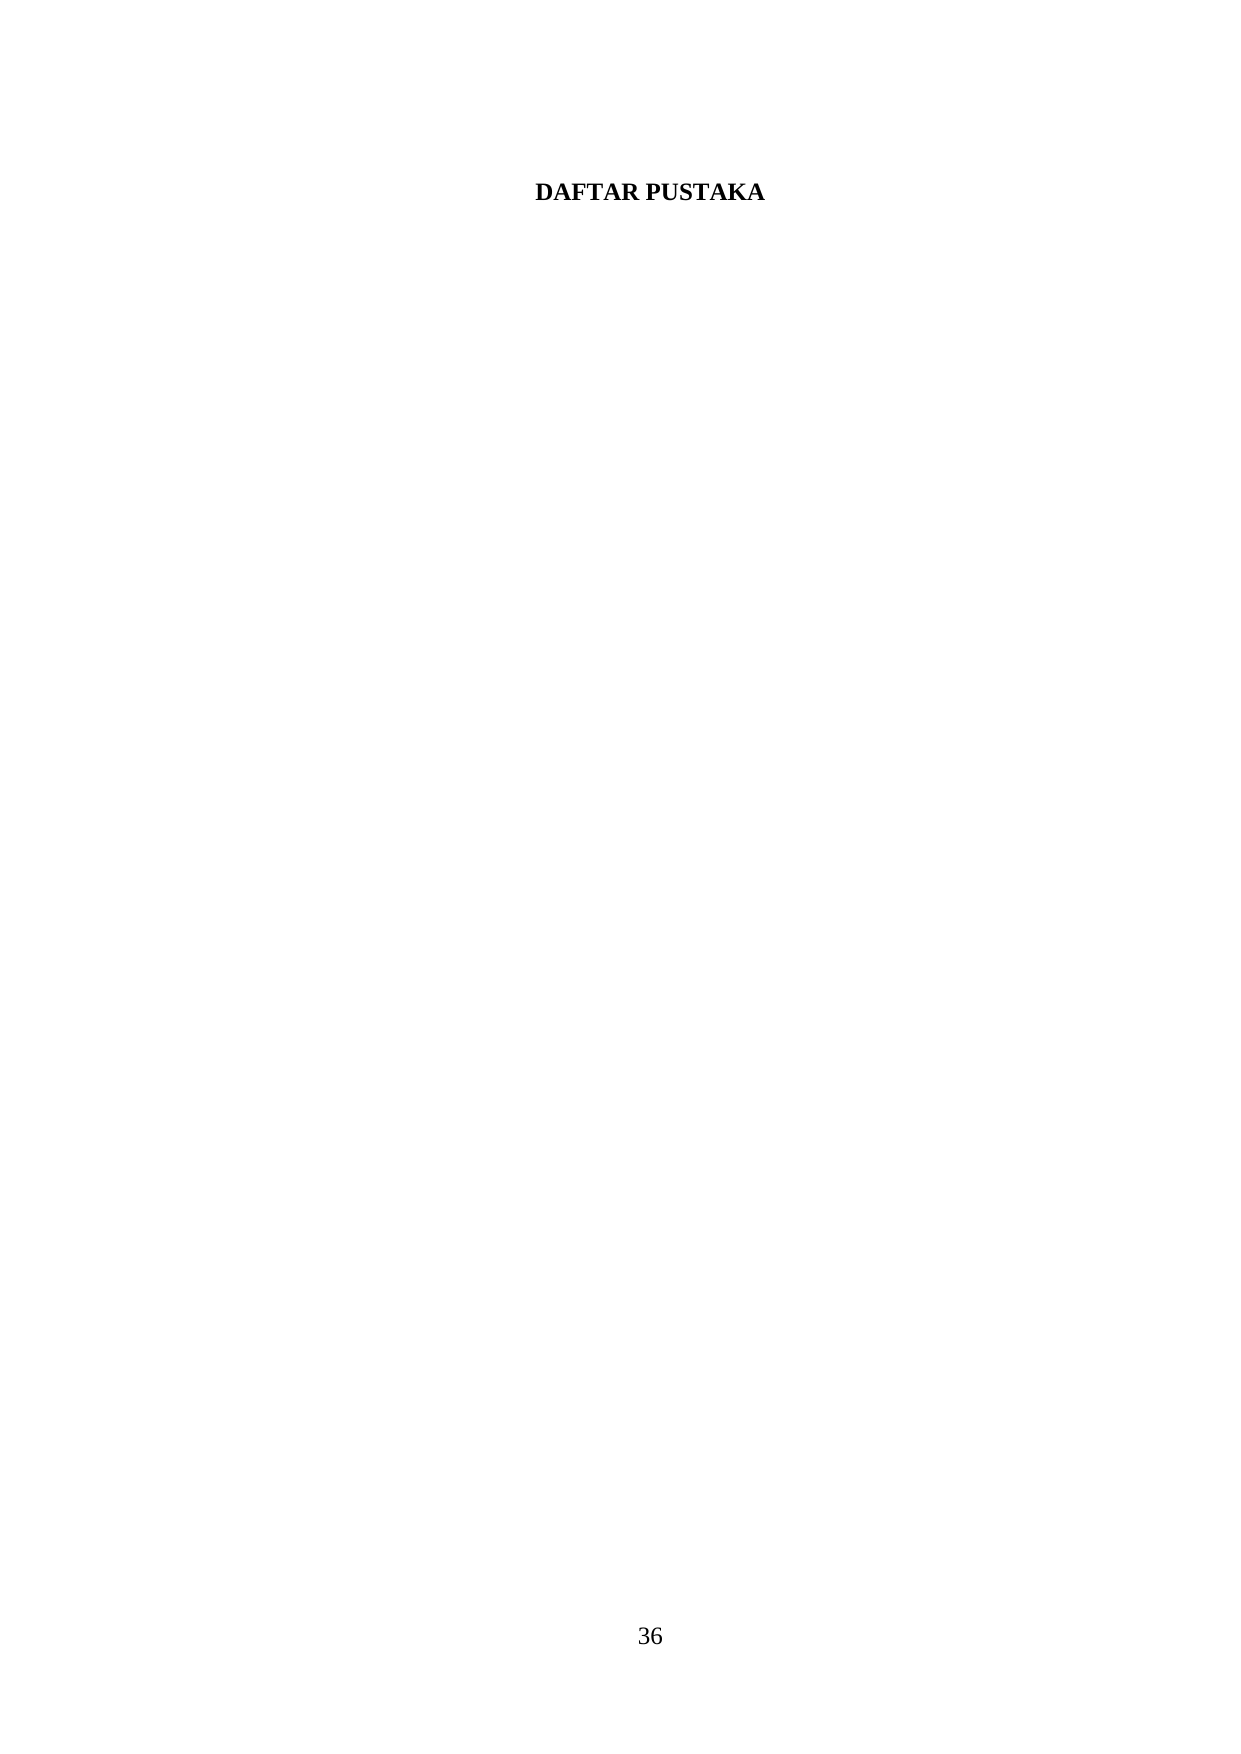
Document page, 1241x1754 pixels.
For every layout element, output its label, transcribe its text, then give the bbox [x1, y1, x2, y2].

subtitle DAFTAR PUSTAKA [237, 177, 1063, 206]
